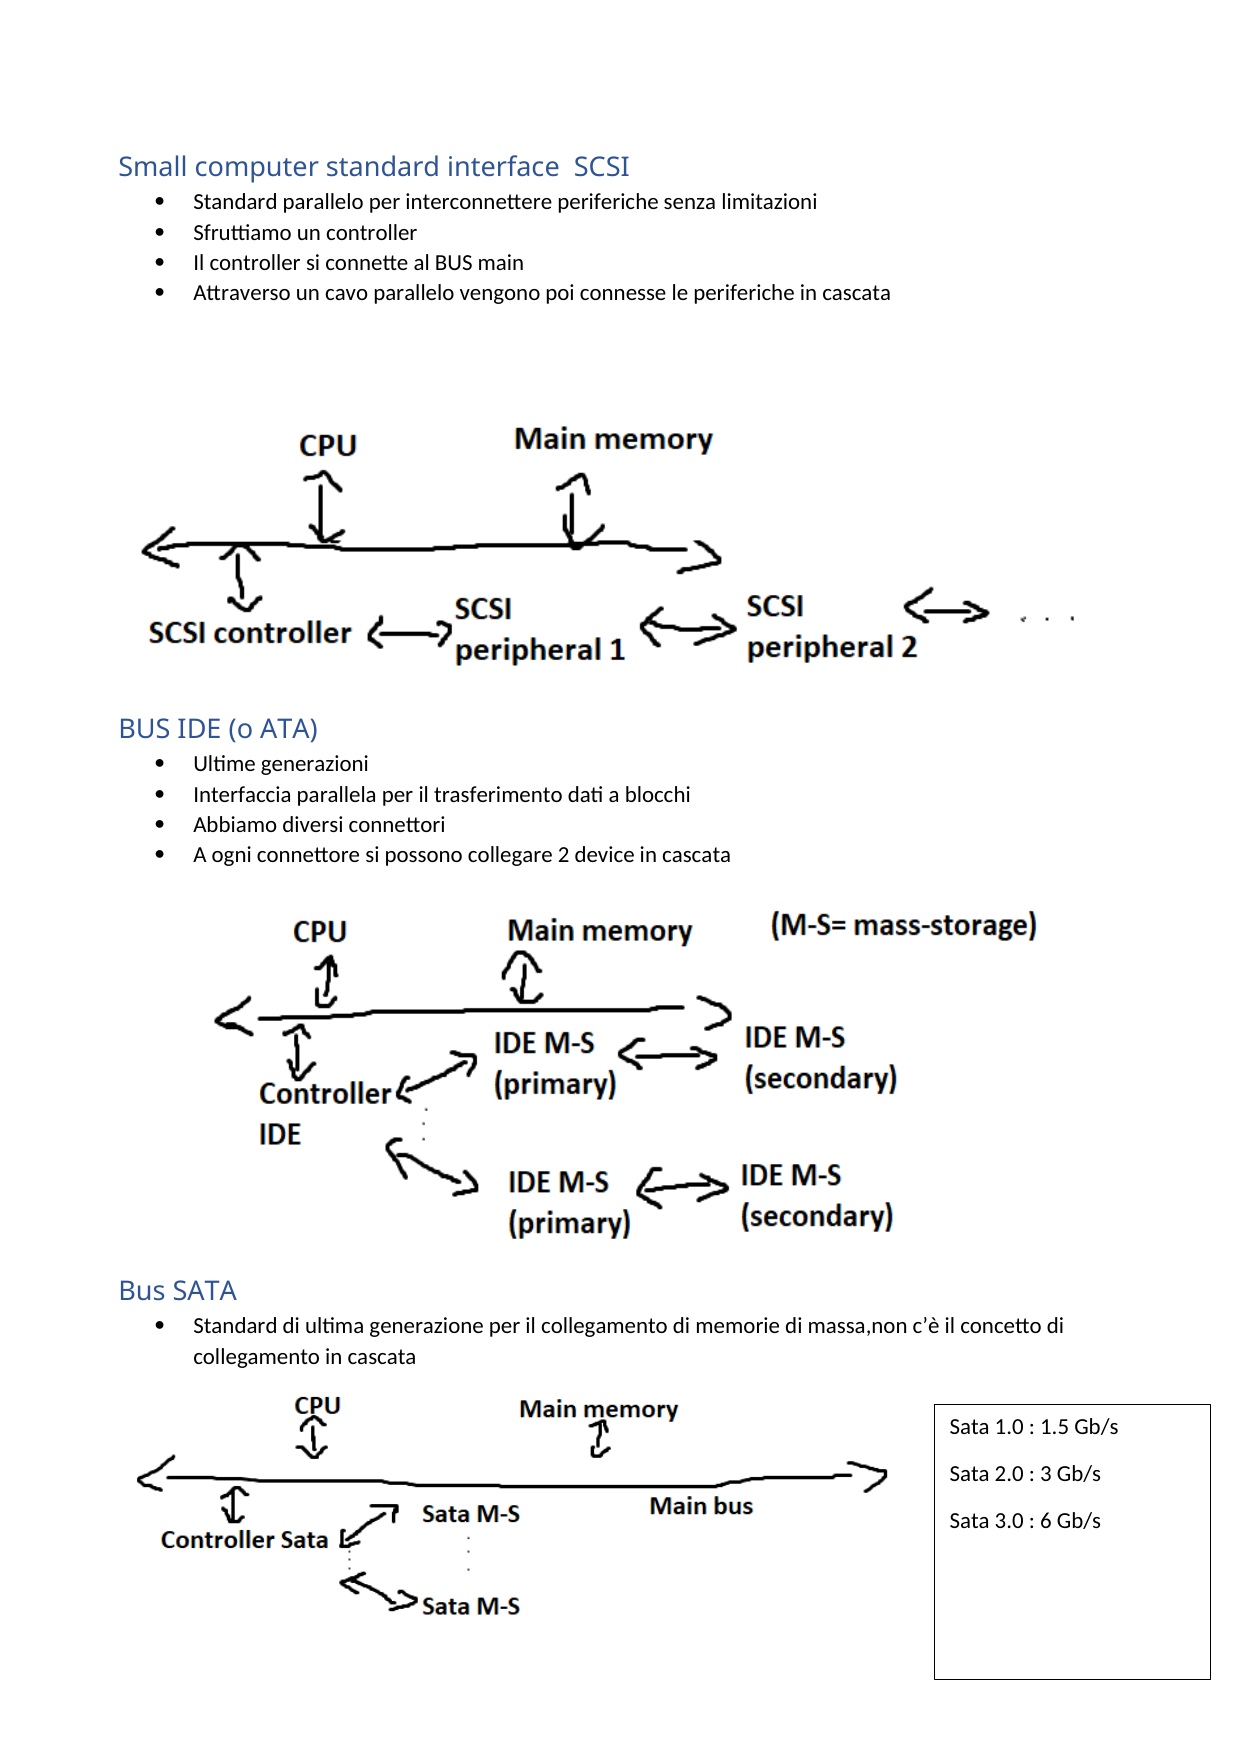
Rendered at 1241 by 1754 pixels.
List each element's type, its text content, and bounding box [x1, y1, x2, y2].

picture [118, 887, 1053, 1253]
subtitle Bus SATA [118, 1272, 1122, 1309]
subtitle BUS IDE (o ATA) [118, 710, 1122, 747]
list Interfaccia parallela per il trasferimento dati a blocchi [156, 780, 1122, 808]
list Abbiamo diversi connettori [156, 810, 1122, 838]
list Standard parallelo per interconnettere periferiche senza limitazioni [156, 187, 1122, 215]
list Il controller si connette al BUS main [156, 248, 1122, 276]
subtitle Small computer standard interface SCSI [118, 148, 1122, 184]
list A ogni connettore si possono collegare 2 device in cascata [156, 840, 1122, 868]
list Ultime generazioni [156, 749, 1122, 777]
list Attraverso un cavo parallelo vengono poi connesse le periferiche in cascata [156, 278, 1122, 306]
picture [118, 1388, 922, 1627]
picture [118, 325, 1123, 691]
list Standard di ultima generazione per il collegamento di memorie di massa,non c’è il concetto di collegamento in cascata [156, 1312, 1122, 1370]
list Sfruttiamo un controller [156, 218, 1122, 246]
